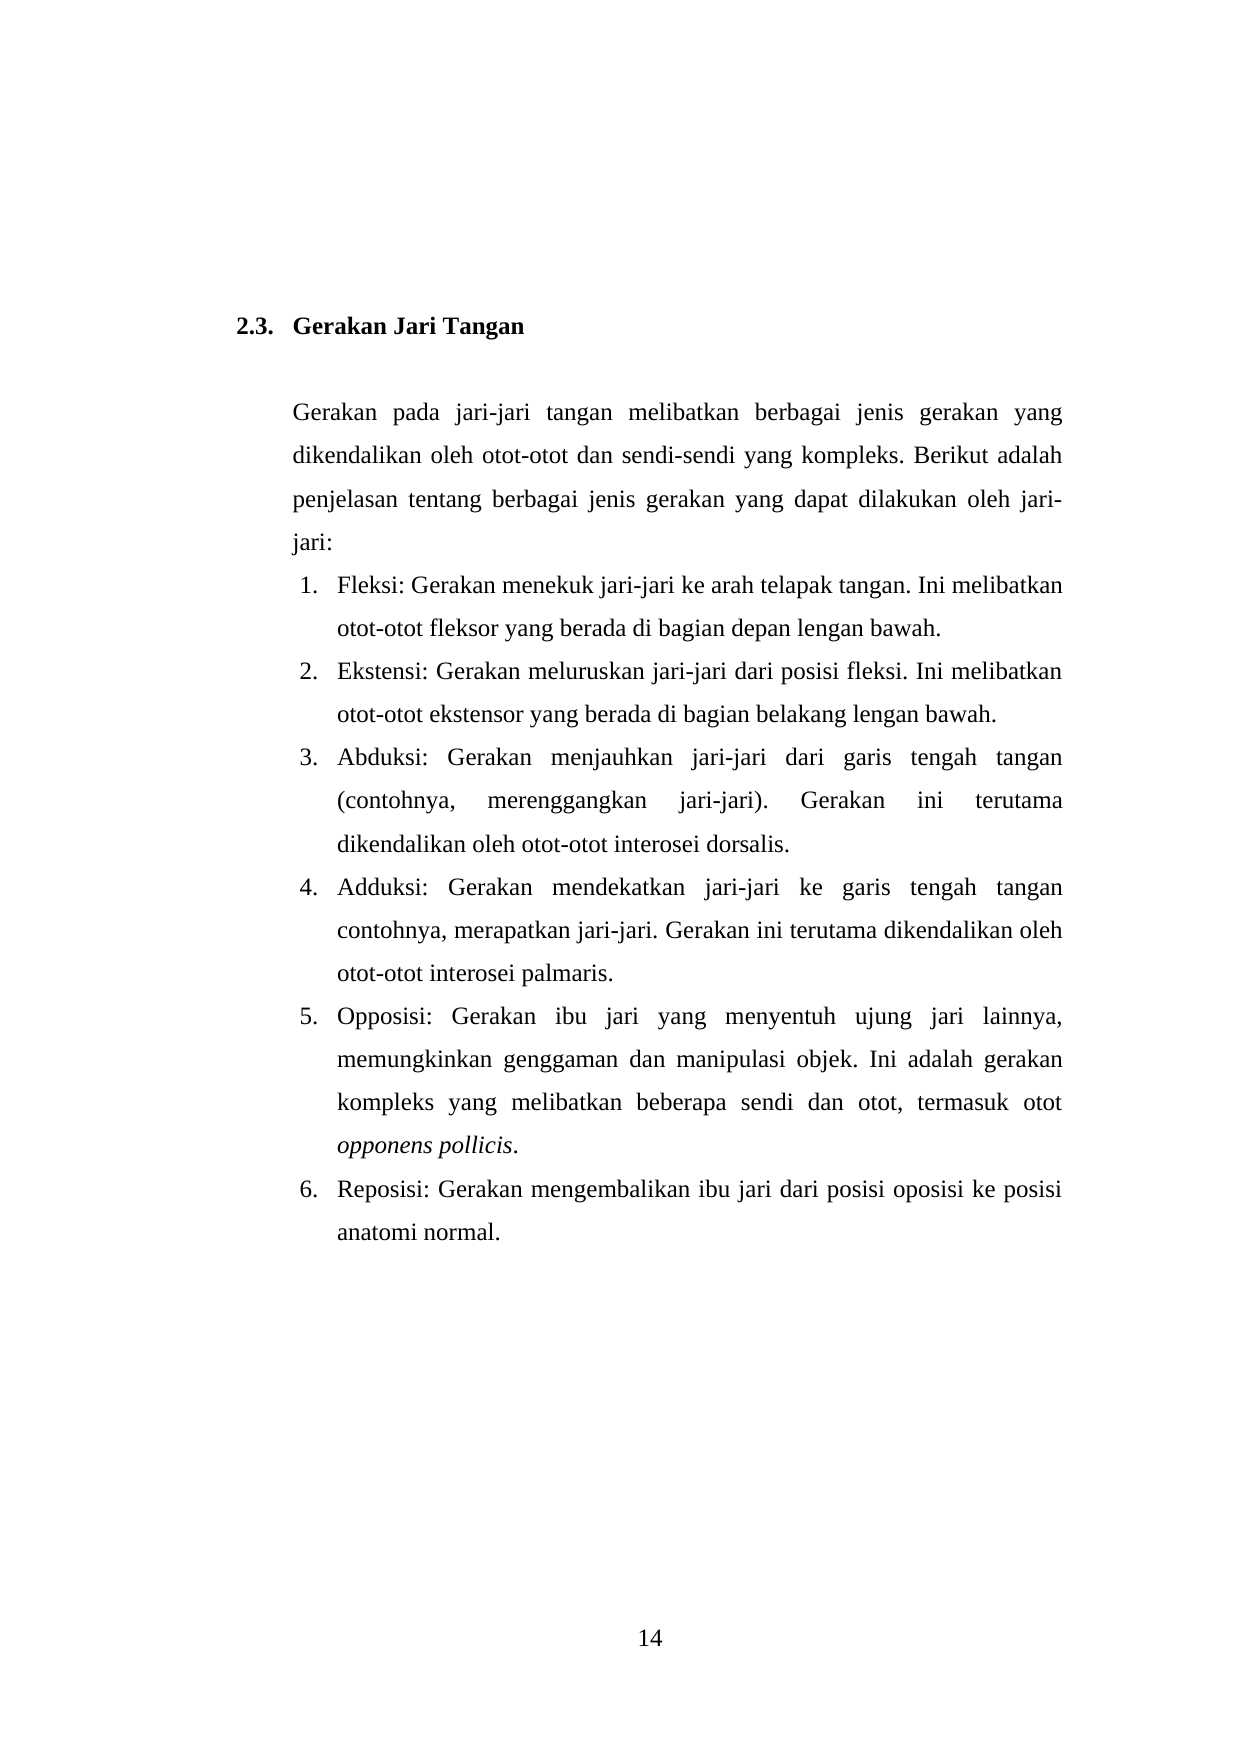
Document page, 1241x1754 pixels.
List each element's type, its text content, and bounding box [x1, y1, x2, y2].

list Abduksi: Gerakan menjauhkan jari-jari dari garis tengah tangan (contohnya, merenggangkan jari-jari). Gerakan ini terutama dikendalikan oleh otot-otot interosei dorsalis. [299, 742, 1063, 857]
subtitle Gerakan Jari Tangan [236, 311, 1063, 340]
list Adduksi: Gerakan mendekatkan jari-jari ke garis tengah tangan contohnya, merapatkan jari-jari. Gerakan ini terutama dikendalikan oleh otot-otot interosei palmaris. [299, 872, 1063, 987]
list Opposisi: Gerakan ibu jari yang menyentuh ujung jari lainnya, memungkinkan genggaman dan manipulasi objek. Ini adalah gerakan kompleks yang melibatkan beberapa sendi dan otot, termasuk otot opponens pollicis. [299, 1001, 1063, 1159]
list Ekstensi: Gerakan meluruskan jari-jari dari posisi fleksi. Ini melibatkan otot-otot ekstensor yang berada di bagian belakang lengan bawah. [299, 656, 1063, 728]
list Fleksi: Gerakan menekuk jari-jari ke arah telapak tangan. Ini melibatkan otot-otot fleksor yang berada di bagian depan lengan bawah. [299, 570, 1063, 642]
list Gerakan pada jari-jari tangan melibatkan berbagai jenis gerakan yang dikendalikan oleh otot-otot dan sendi-sendi yang kompleks. Berikut adalah penjelasan tentang berbagai jenis gerakan yang dapat dilakukan oleh jari-jari: [292, 397, 1063, 556]
list Reposisi: Gerakan mengembalikan ibu jari dari posisi oposisi ke posisi anatomi normal. [299, 1174, 1063, 1246]
